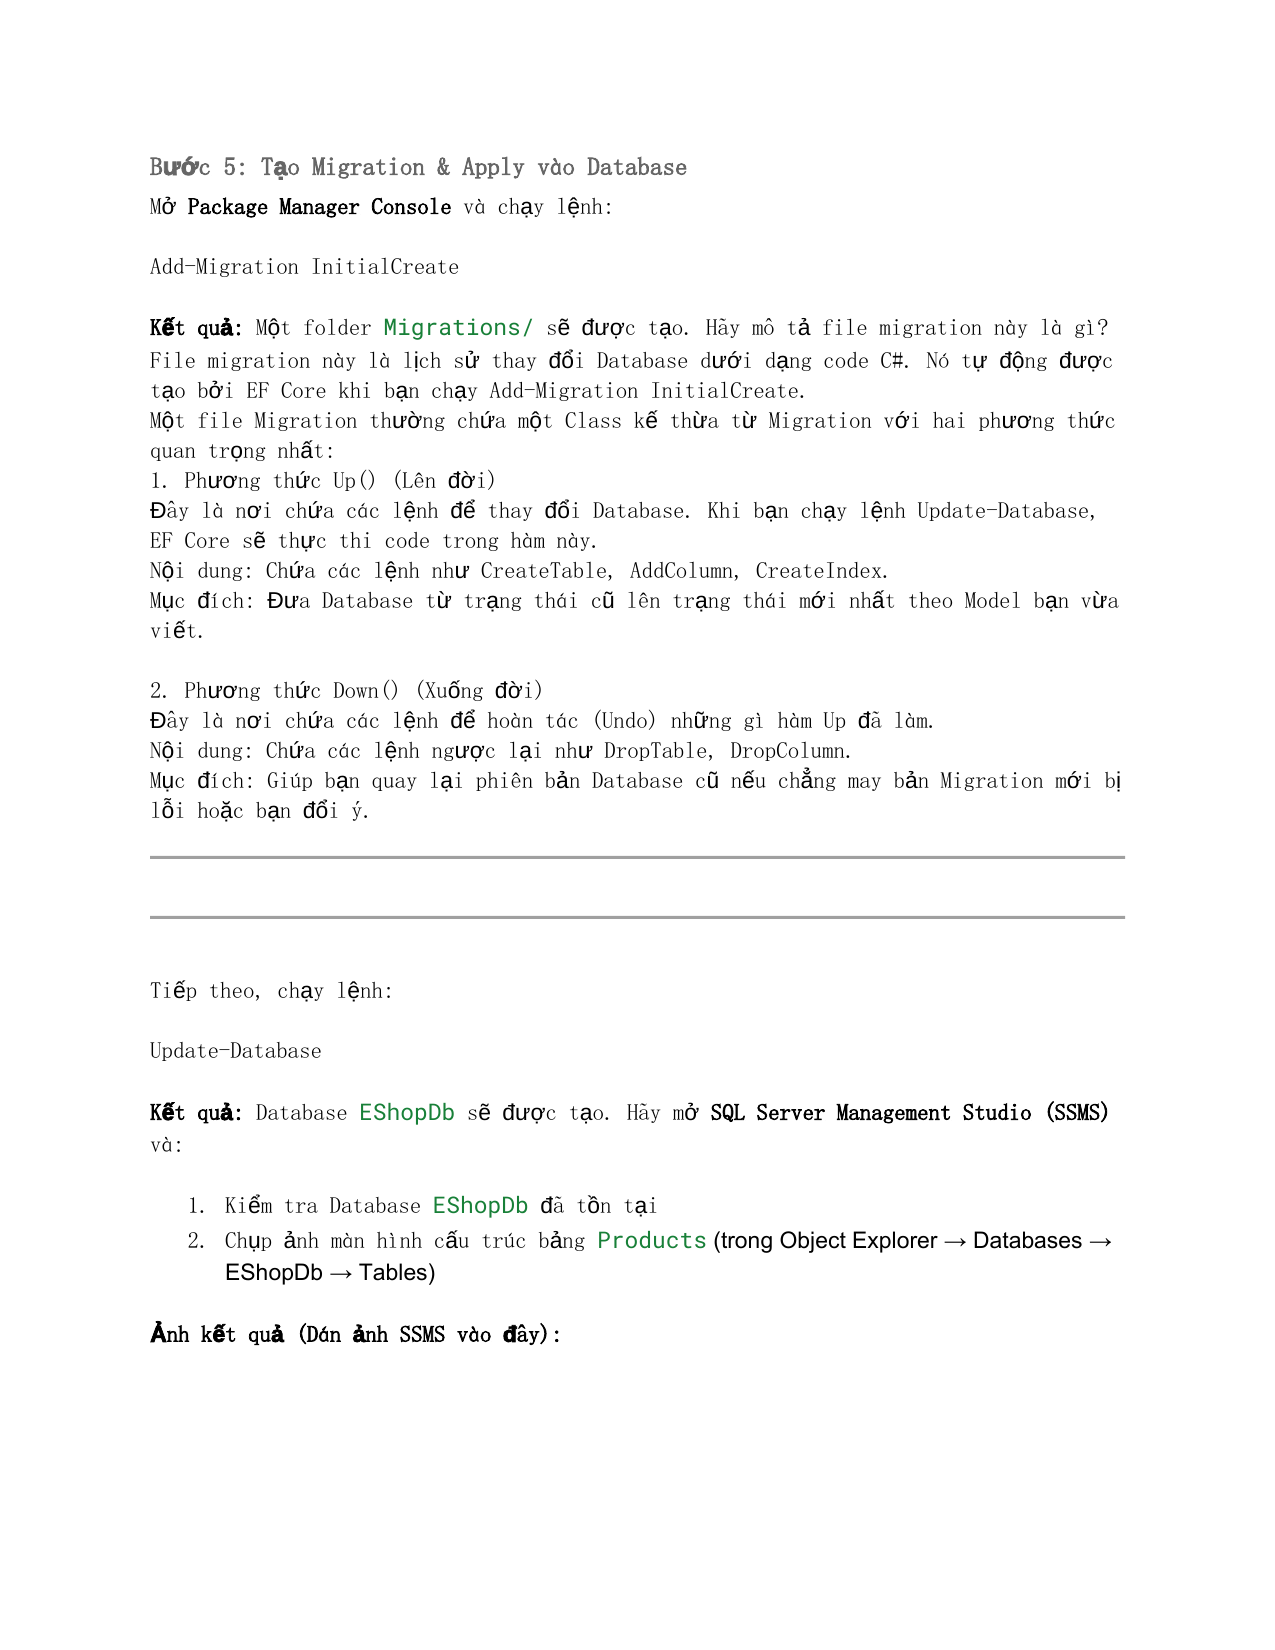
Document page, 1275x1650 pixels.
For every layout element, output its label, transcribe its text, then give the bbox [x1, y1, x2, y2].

text 1. Phương thức Up() (Lên đời) [150, 466, 1125, 492]
text Đây là nơi chứa các lệnh để thay đổi Database. Khi bạn chạy lệnh Update-Database, EF Core sẽ thực thi code trong hàm này. [150, 496, 1125, 552]
text Tiếp theo, chạy lệnh: [150, 976, 1125, 1002]
text Mục đích: Đưa Database từ trạng thái cũ lên trạng thái mới nhất theo Model bạn vừa viết. [150, 586, 1125, 642]
text Một file Migration thường chứa một Class kế thừa từ Migration với hai phương thức quan trọng nhất: [150, 406, 1125, 462]
text 2. Phương thức Down() (Xuống đời) [150, 676, 1125, 702]
text Add-Migration InitialCreate [150, 251, 1125, 277]
text Update-Database [150, 1036, 1125, 1062]
text Ảnh kết quả (Dán ảnh SSMS vào đây): [150, 1319, 1125, 1345]
text File migration này là lịch sử thay đổi Database dưới dạng code C#. Nó tự động được tạo bởi EF Core khi bạn chạy Add-Migration InitialCreate. [150, 346, 1125, 402]
list Kiểm tra Database EShopDb đã tồn tại [187, 1190, 1125, 1220]
text Kết quả: Một folder Migrations/ sẽ được tạo. Hãy mô tả file migration này là gì? [150, 311, 1125, 341]
list Chụp ảnh màn hình cấu trúc bảng Products (trong Object Explorer → Databases → EShopDb → Tables) [187, 1224, 1125, 1285]
text Mục đích: Giúp bạn quay lại phiên bản Database cũ nếu chẳng may bản Migration mới bị lỗi hoặc bạn đổi ý. [150, 766, 1125, 822]
subtitle Bước 5: Tạo Migration & Apply vào Database [150, 150, 1125, 178]
text Đây là nơi chứa các lệnh để hoàn tác (Undo) những gì hàm Up đã làm. [150, 706, 1125, 732]
text Mở Package Manager Console và chạy lệnh: [150, 191, 1125, 217]
text Nội dung: Chứa các lệnh như CreateTable, AddColumn, CreateIndex. [150, 556, 1125, 582]
text Nội dung: Chứa các lệnh ngược lại như DropTable, DropColumn. [150, 736, 1125, 762]
text Kết quả: Database EShopDb sẽ được tạo. Hãy mở SQL Server Management Studio (SSMS) và: [150, 1096, 1125, 1156]
